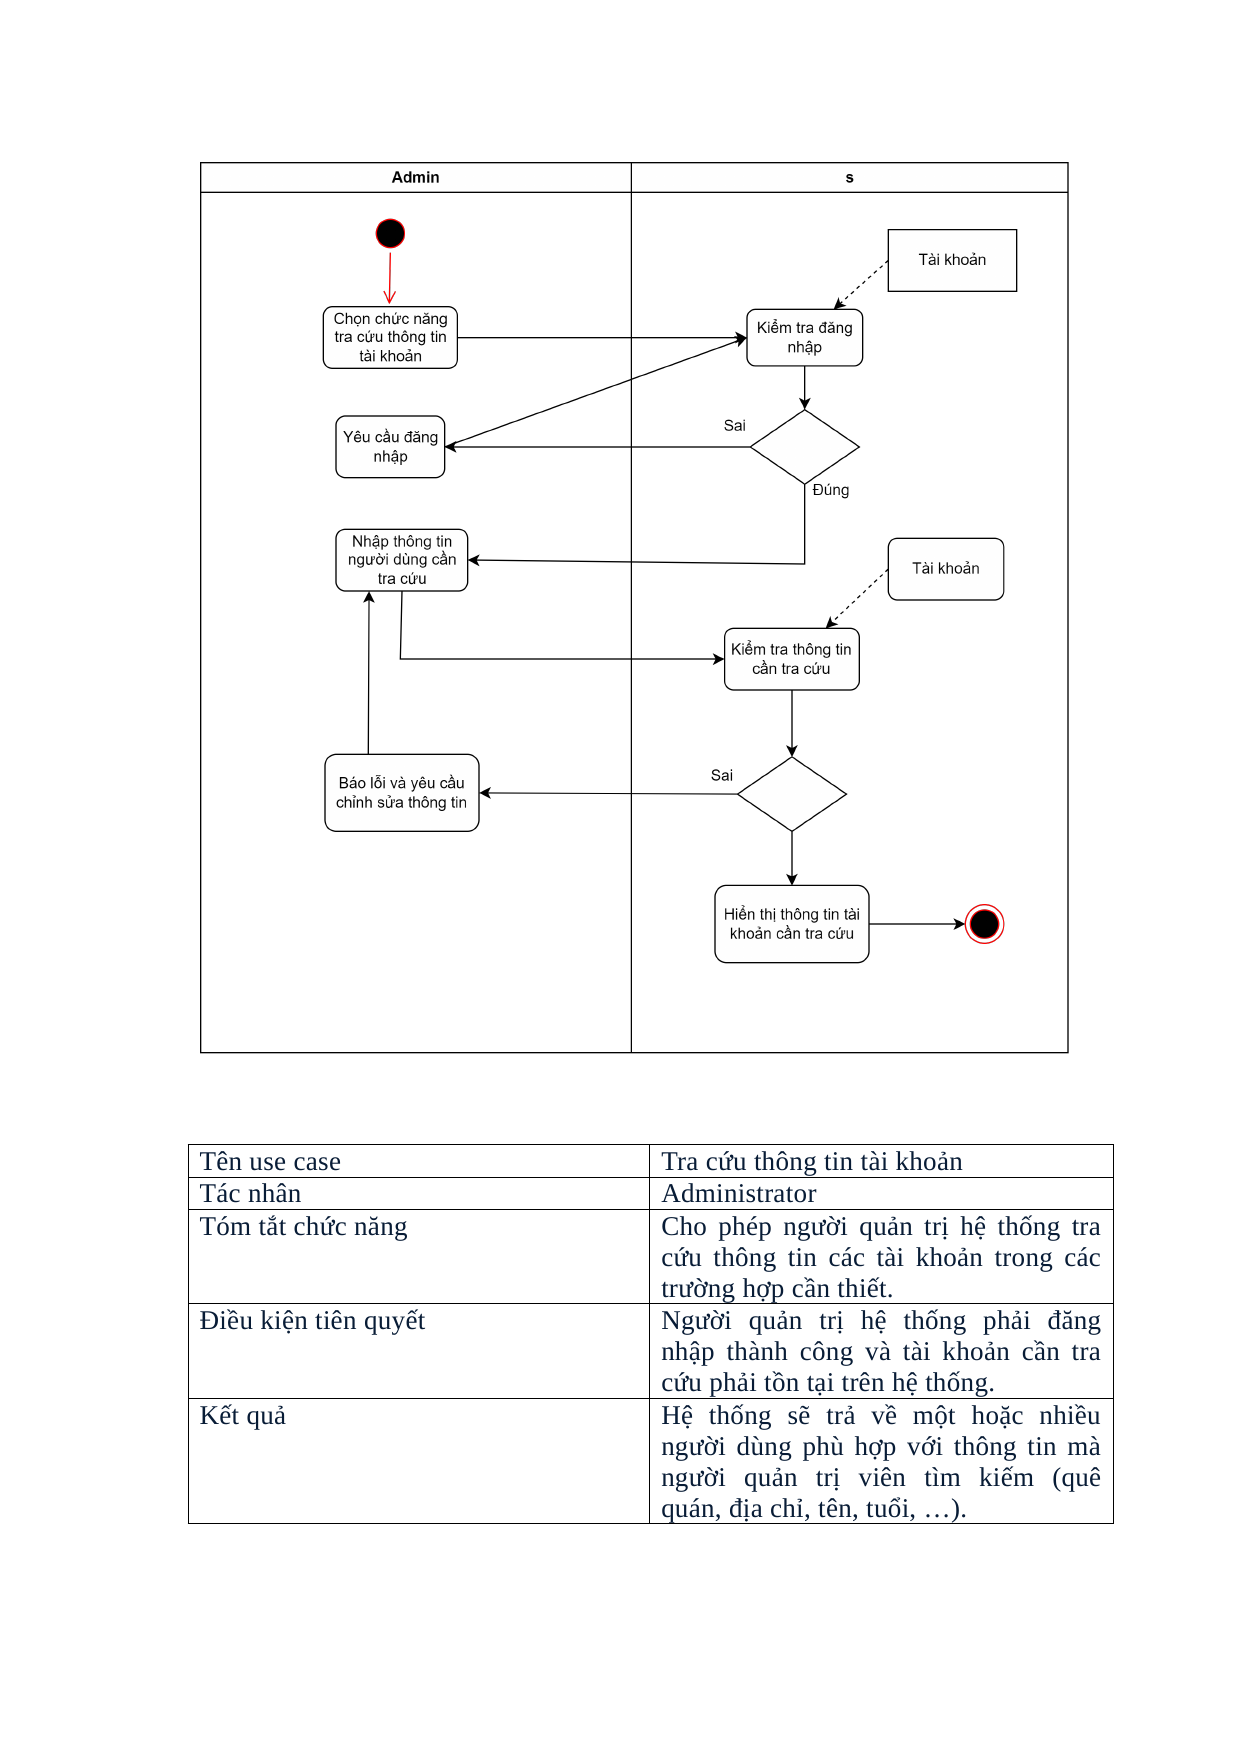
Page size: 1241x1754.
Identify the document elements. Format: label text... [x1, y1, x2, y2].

table_header Tra cứu thông tin tài khoản [650, 1145, 1113, 1177]
table_cell Administrator [650, 1178, 1113, 1209]
table_cell Tóm tắt chức năng [189, 1210, 649, 1303]
table_cell Cho phép người quản trị hệ thống tra cứu thông tin các tài khoản trong các trường hợp cần thiết. [650, 1210, 1113, 1303]
table_header Tên use case [189, 1145, 649, 1177]
table_cell Hệ thống sẽ trả về một hoặc nhiều người dùng phù hợp với thông tin mà người quản trị viên tìm kiếm (quê quán, địa chỉ, tên, tuổi, …). [650, 1399, 1113, 1523]
table_cell Điều kiện tiên quyết [189, 1304, 649, 1398]
picture [187, 150, 1082, 1066]
table_cell Tác nhân [189, 1178, 649, 1209]
table_cell Người quản trị hệ thống phải đăng nhập thành công và tài khoản cần tra cứu phải tồn tại trên hệ thống. [650, 1304, 1113, 1398]
table_cell Kết quả [189, 1399, 649, 1523]
